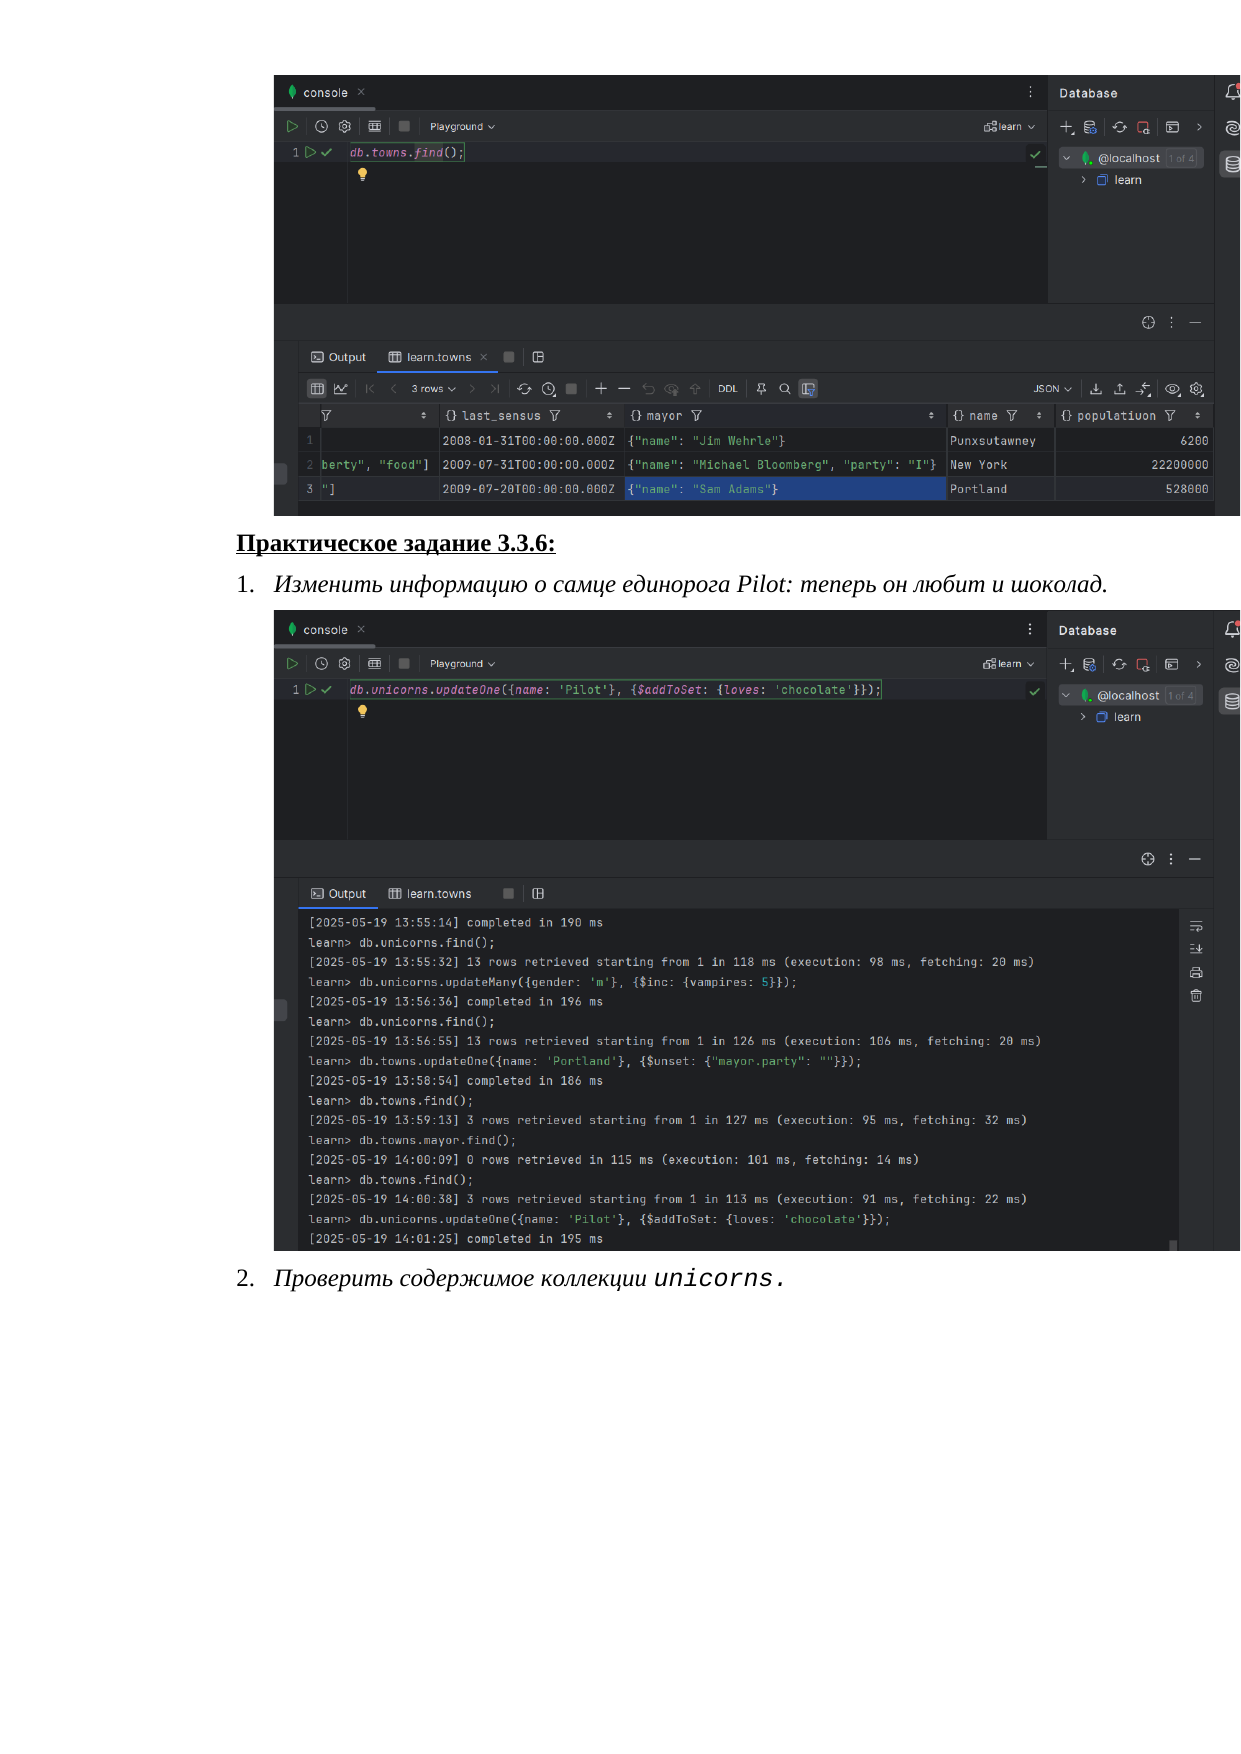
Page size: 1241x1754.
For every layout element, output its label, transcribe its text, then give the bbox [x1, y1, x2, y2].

list Проверить содержимое коллекции unicorns. [236, 1263, 1152, 1294]
list Изменить информацию о самце единорога Pilot: теперь он любит и шоколад. [236, 569, 1152, 598]
picture [273, 610, 1241, 1251]
picture [273, 75, 1241, 516]
text Практическое задание 3.3.6: [177, 528, 1152, 557]
